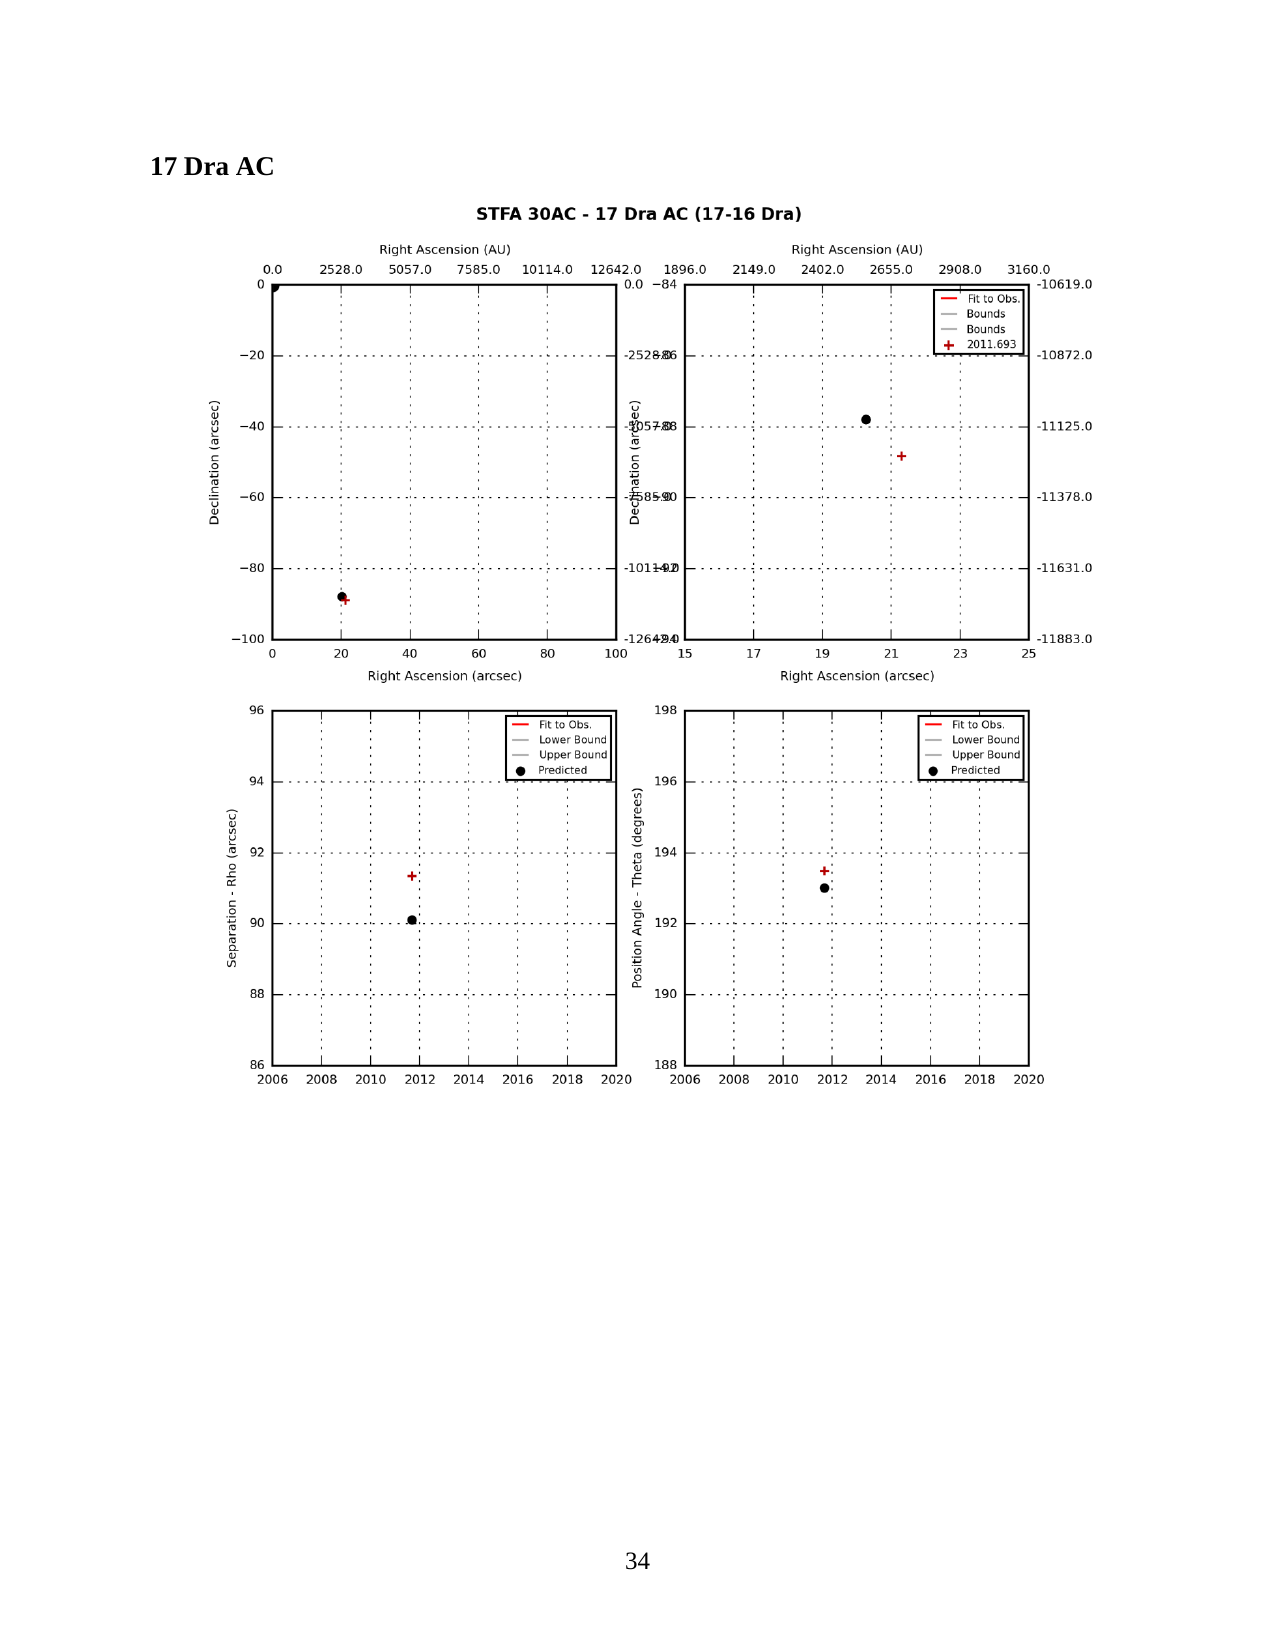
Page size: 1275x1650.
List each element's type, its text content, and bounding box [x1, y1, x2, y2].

subtitle 17 Dra AC [150, 150, 1125, 181]
picture [150, 187, 1125, 1163]
